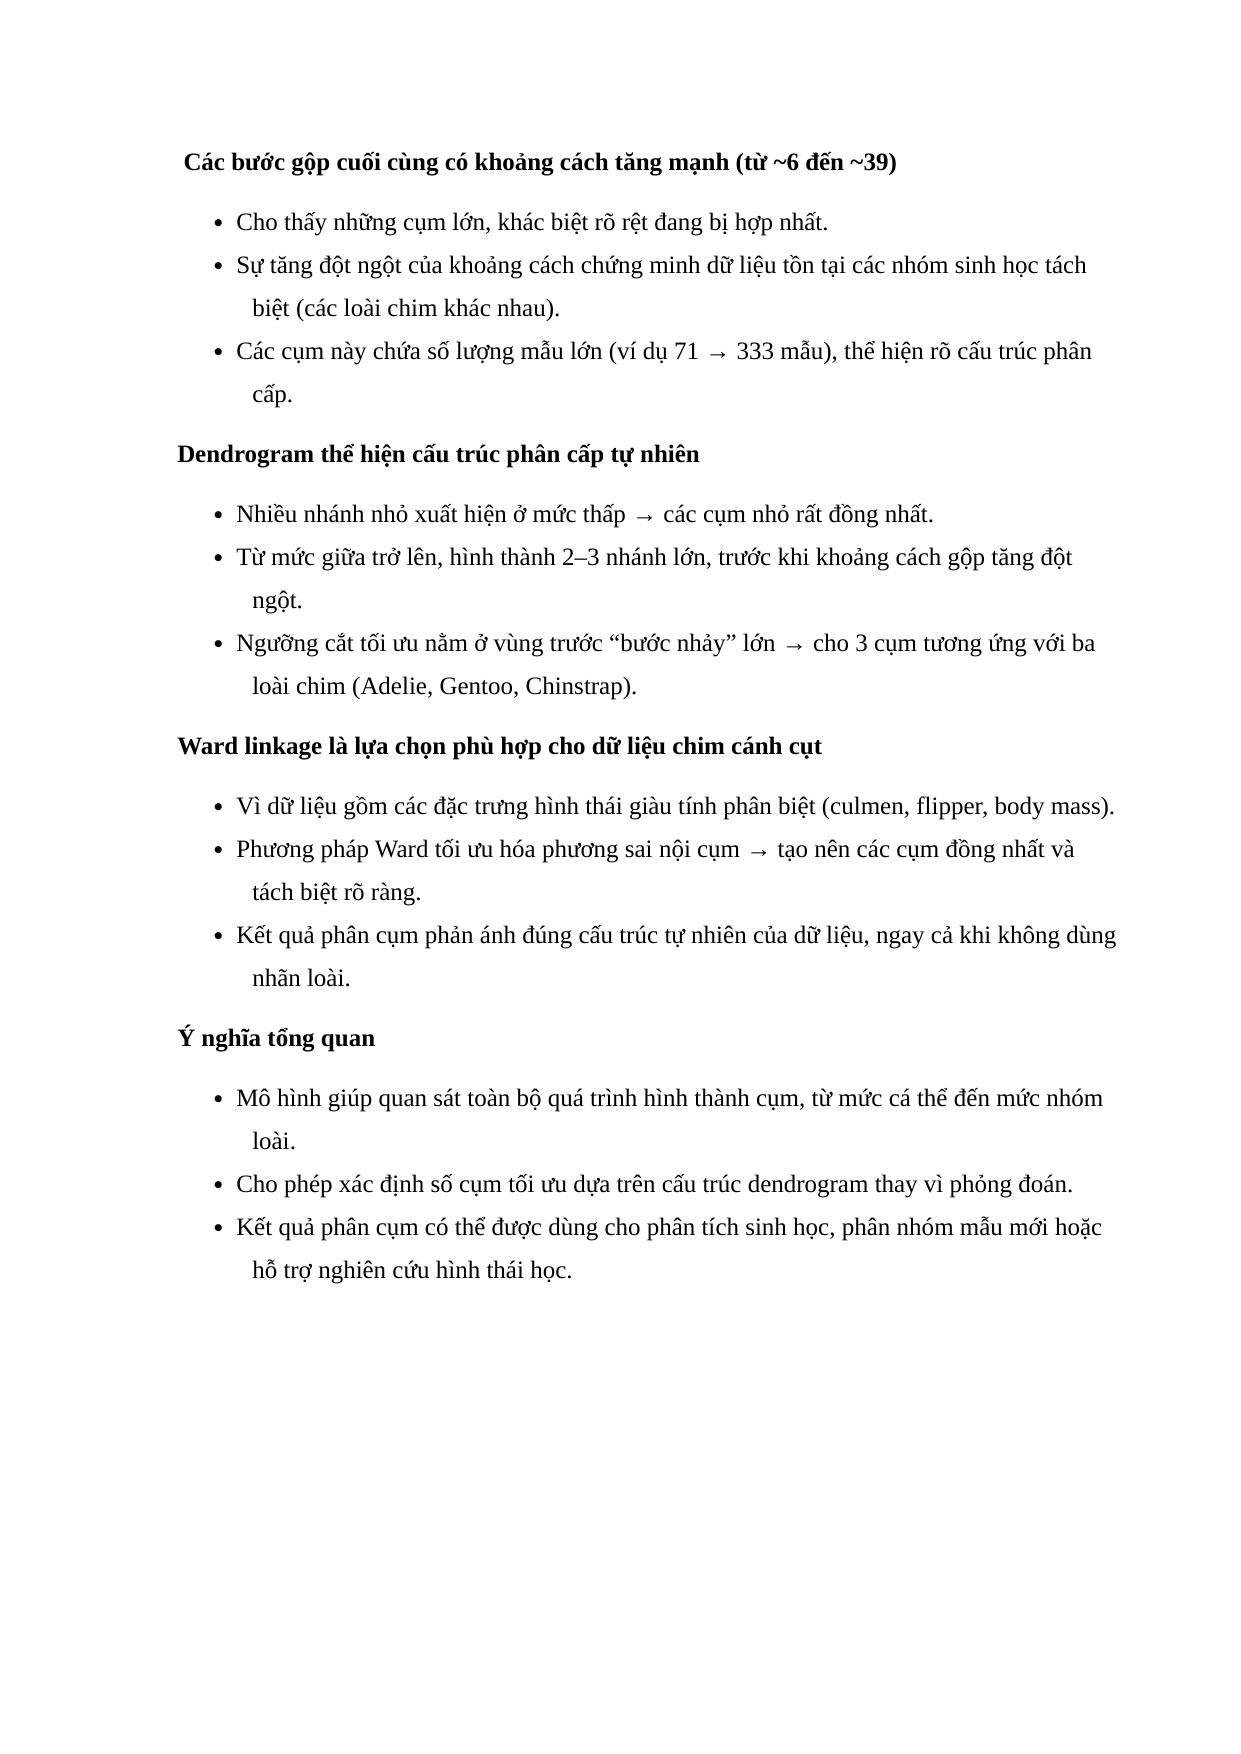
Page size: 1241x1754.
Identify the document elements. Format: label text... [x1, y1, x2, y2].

list Ngưỡng cắt tối ưu nằm ở vùng trước “bước nhảy” lớn → cho 3 cụm tương ứng với ba loài chim (Adelie, Gentoo, Chinstrap). [214, 628, 1122, 700]
text Các bước gộp cuối cùng có khoảng cách tăng mạnh (từ ~6 đến ~39) [177, 147, 1122, 176]
list Kết quả phân cụm phản ánh đúng cấu trúc tự nhiên của dữ liệu, ngay cả khi không dùng nhãn loài. [214, 920, 1122, 992]
list Kết quả phân cụm có thể được dùng cho phân tích sinh học, phân nhóm mẫu mới hoặc hỗ trợ nghiên cứu hình thái học. [214, 1212, 1122, 1284]
list Mô hình giúp quan sát toàn bộ quá trình hình thành cụm, từ mức cá thể đến mức nhóm loài. [214, 1083, 1122, 1155]
list Nhiều nhánh nhỏ xuất hiện ở mức thấp → các cụm nhỏ rất đồng nhất. [214, 499, 1122, 528]
list Phương pháp Ward tối ưu hóa phương sai nội cụm → tạo nên các cụm đồng nhất và tách biệt rõ ràng. [214, 834, 1122, 906]
list Cho phép xác định số cụm tối ưu dựa trên cấu trúc dendrogram thay vì phỏng đoán. [214, 1169, 1122, 1198]
text Ý nghĩa tổng quan [177, 1023, 1122, 1052]
list Các cụm này chứa số lượng mẫu lớn (ví dụ 71 → 333 mẫu), thể hiện rõ cấu trúc phân cấp. [214, 336, 1122, 408]
list Vì dữ liệu gồm các đặc trưng hình thái giàu tính phân biệt (culmen, flipper, body mass). [214, 791, 1122, 820]
text Ward linkage là lựa chọn phù hợp cho dữ liệu chim cánh cụt [177, 731, 1122, 760]
text Dendrogram thể hiện cấu trúc phân cấp tự nhiên [177, 439, 1122, 468]
list Sự tăng đột ngột của khoảng cách chứng minh dữ liệu tồn tại các nhóm sinh học tách biệt (các loài chim khác nhau). [214, 250, 1122, 322]
list Từ mức giữa trở lên, hình thành 2–3 nhánh lớn, trước khi khoảng cách gộp tăng đột ngột. [214, 542, 1122, 614]
list Cho thấy những cụm lớn, khác biệt rõ rệt đang bị hợp nhất. [214, 207, 1122, 236]
